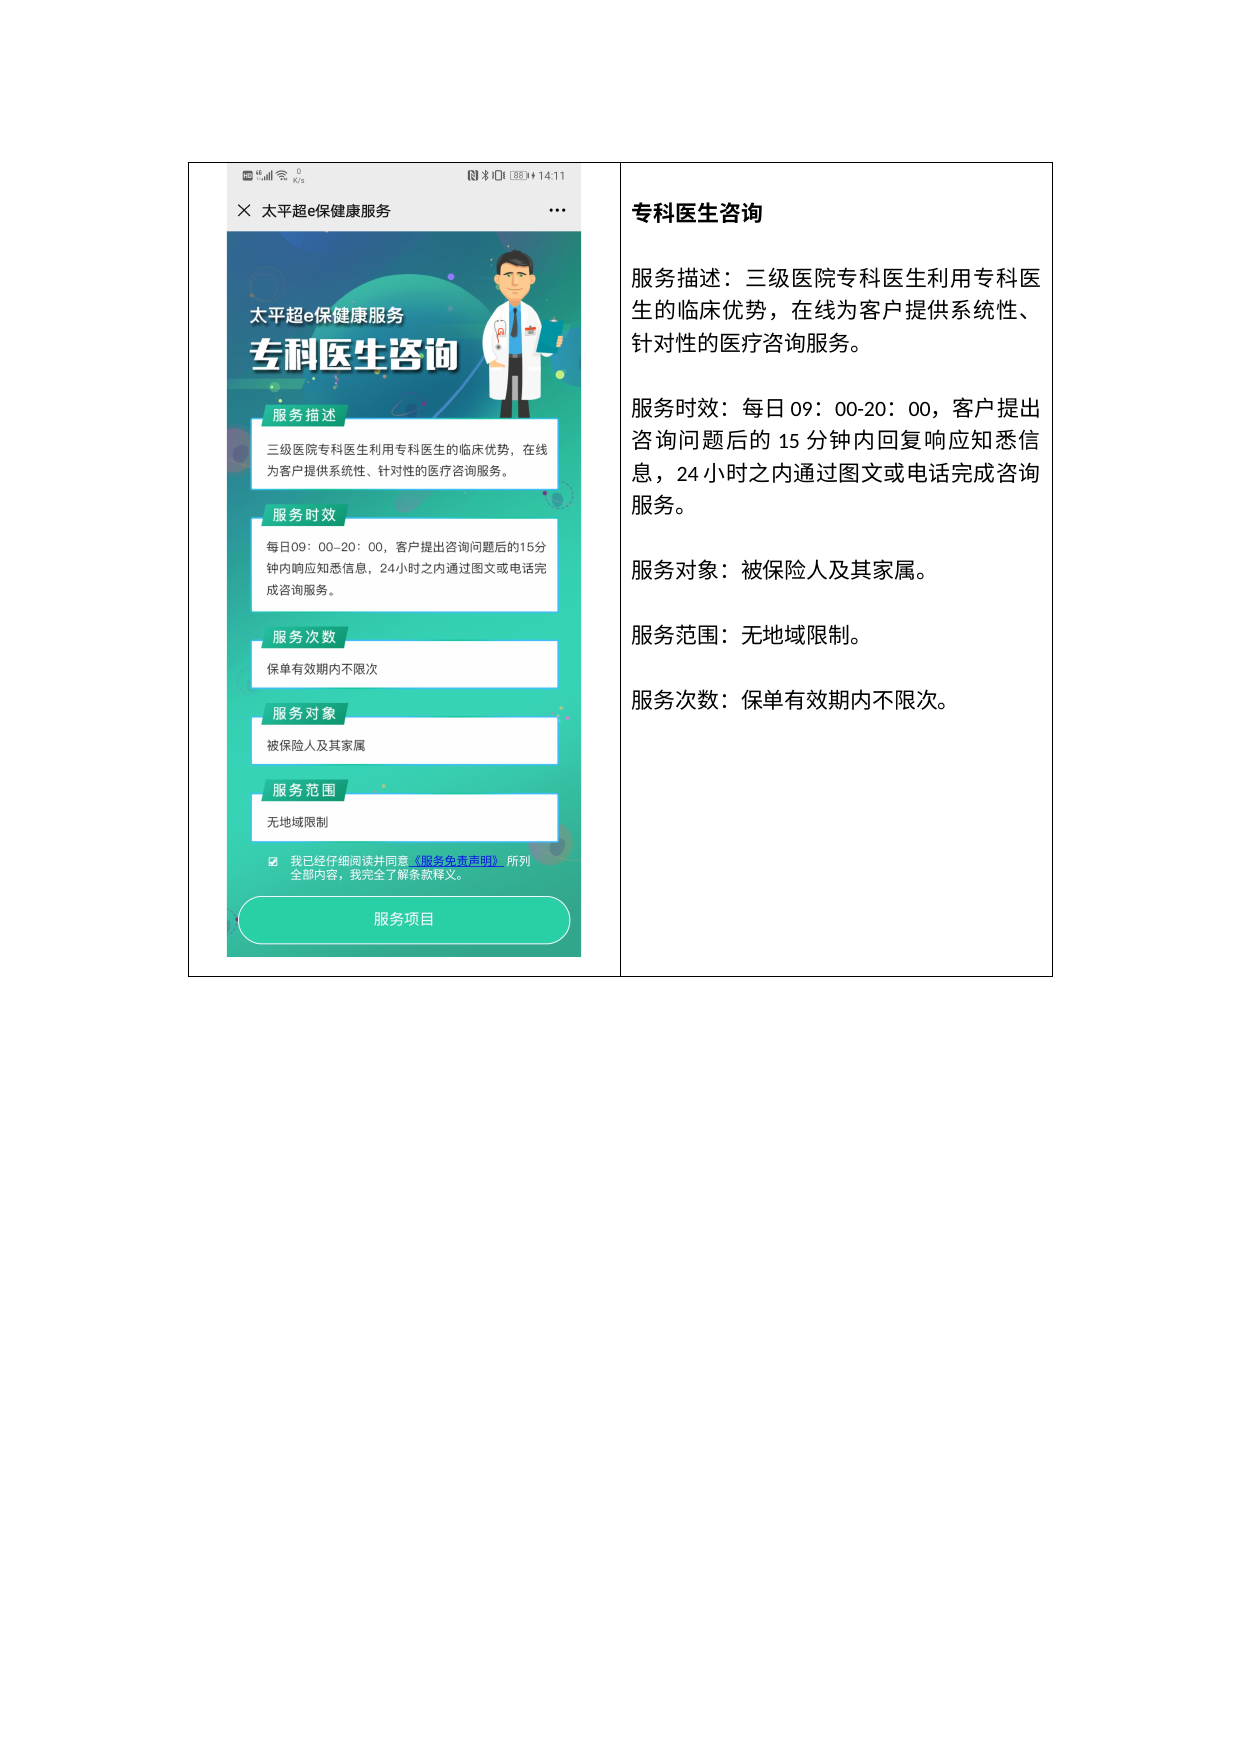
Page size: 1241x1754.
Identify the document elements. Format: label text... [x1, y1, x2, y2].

table_cell [189, 163, 620, 976]
picture [226, 163, 582, 957]
table_cell 专科医生咨询 服务描述：三级医院专科医生利用专科医生的临床优势，在线为客户提供系统性、针对性的医疗咨询服务。 服务时效：每日09：00-20：00，客户提出咨询问题后的15分钟内回复响应知悉信息，24小时之内通过图文或电话完成咨询服务。 服务对象：被保险人及其家属。 服务范围：无地域限制。 服务次数：保单有效期内不限次。 [621, 163, 1052, 976]
